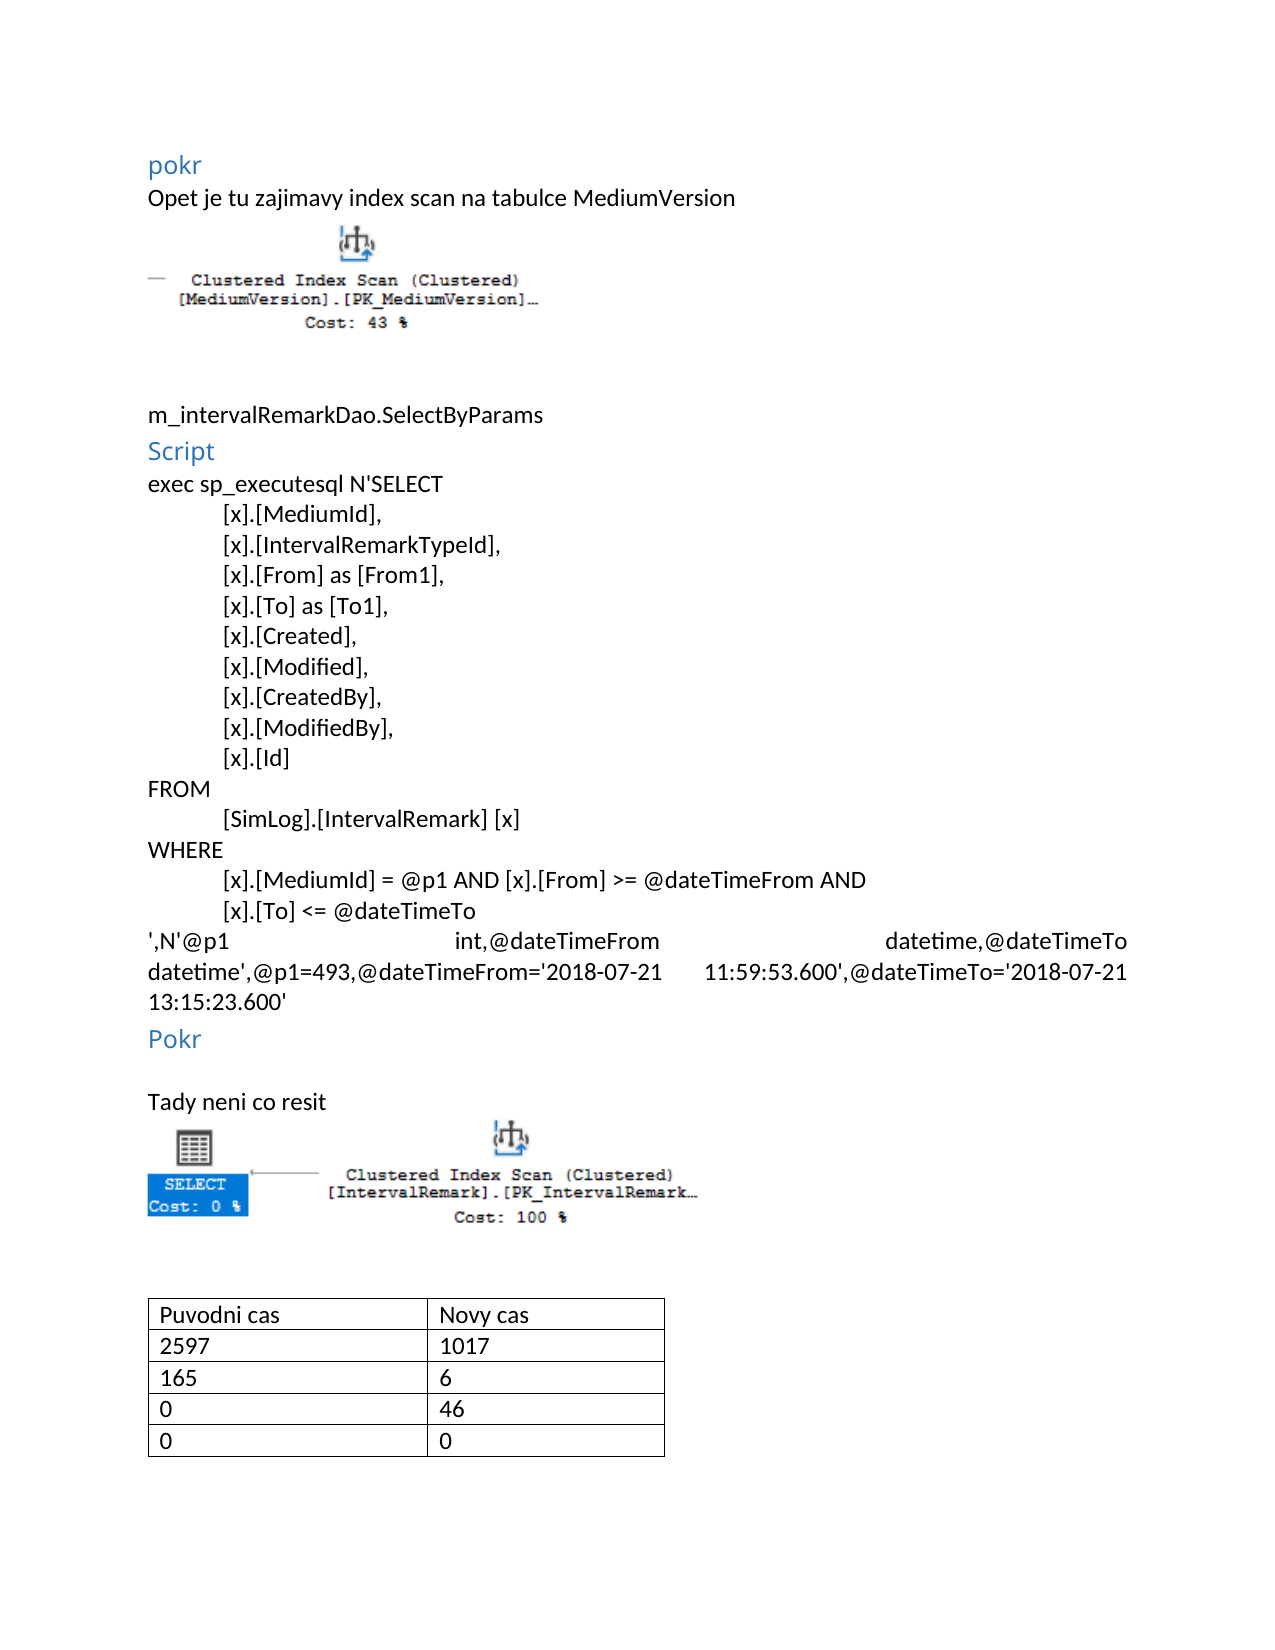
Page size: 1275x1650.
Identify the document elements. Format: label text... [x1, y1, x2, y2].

table_cell 165 [149, 1362, 427, 1392]
subtitle Pokr [148, 1021, 1127, 1055]
text [x].[Modified], [148, 651, 1127, 681]
table_cell 2597 [149, 1330, 427, 1361]
table_cell 0 [149, 1394, 427, 1424]
table_cell 1017 [428, 1330, 664, 1361]
text [x].[To] <= @dateTimeTo [148, 895, 1127, 926]
text [x].[To] as [To1], [148, 590, 1127, 620]
text [x].[ModifiedBy], [148, 712, 1127, 742]
text WHERE [148, 834, 1127, 864]
text [x].[MediumId], [148, 498, 1127, 529]
text ',N'@p1 int,@dateTimeFrom datetime,@dateTimeTo datetime',@p1=493,@dateTimeFrom='2018-07-21 11:59:53.600',@dateTimeTo='2018-07-21 13:15:23.600' [148, 926, 1127, 1017]
table_cell 0 [149, 1425, 427, 1456]
text [x].[MediumId] = @p1 AND [x].[From] >= @dateTimeFrom AND [148, 864, 1127, 895]
table_cell 6 [428, 1362, 664, 1392]
text FROM [148, 773, 1127, 803]
text [x].[Id] [148, 742, 1127, 773]
text m_intervalRemarkDao.SelectByParams [148, 399, 1127, 429]
text [x].[CreatedBy], [148, 681, 1127, 712]
text [x].[From] as [From1], [148, 559, 1127, 590]
subtitle pokr [148, 148, 1127, 182]
subtitle Script [148, 434, 1127, 468]
table_header Novy cas [428, 1299, 664, 1329]
table_cell 0 [428, 1425, 664, 1456]
table_cell 46 [428, 1394, 664, 1424]
text exec sp_executesql N'SELECT [148, 468, 1127, 498]
text Tady neni co resit [148, 1086, 1127, 1116]
table_header Puvodni cas [149, 1299, 427, 1329]
text [x].[Created], [148, 620, 1127, 651]
text [x].[IntervalRemarkTypeId], [148, 529, 1127, 559]
text [SimLog].[IntervalRemark] [x] [148, 803, 1127, 834]
text Opet je tu zajimavy index scan na tabulce MediumVersion [148, 182, 1127, 212]
